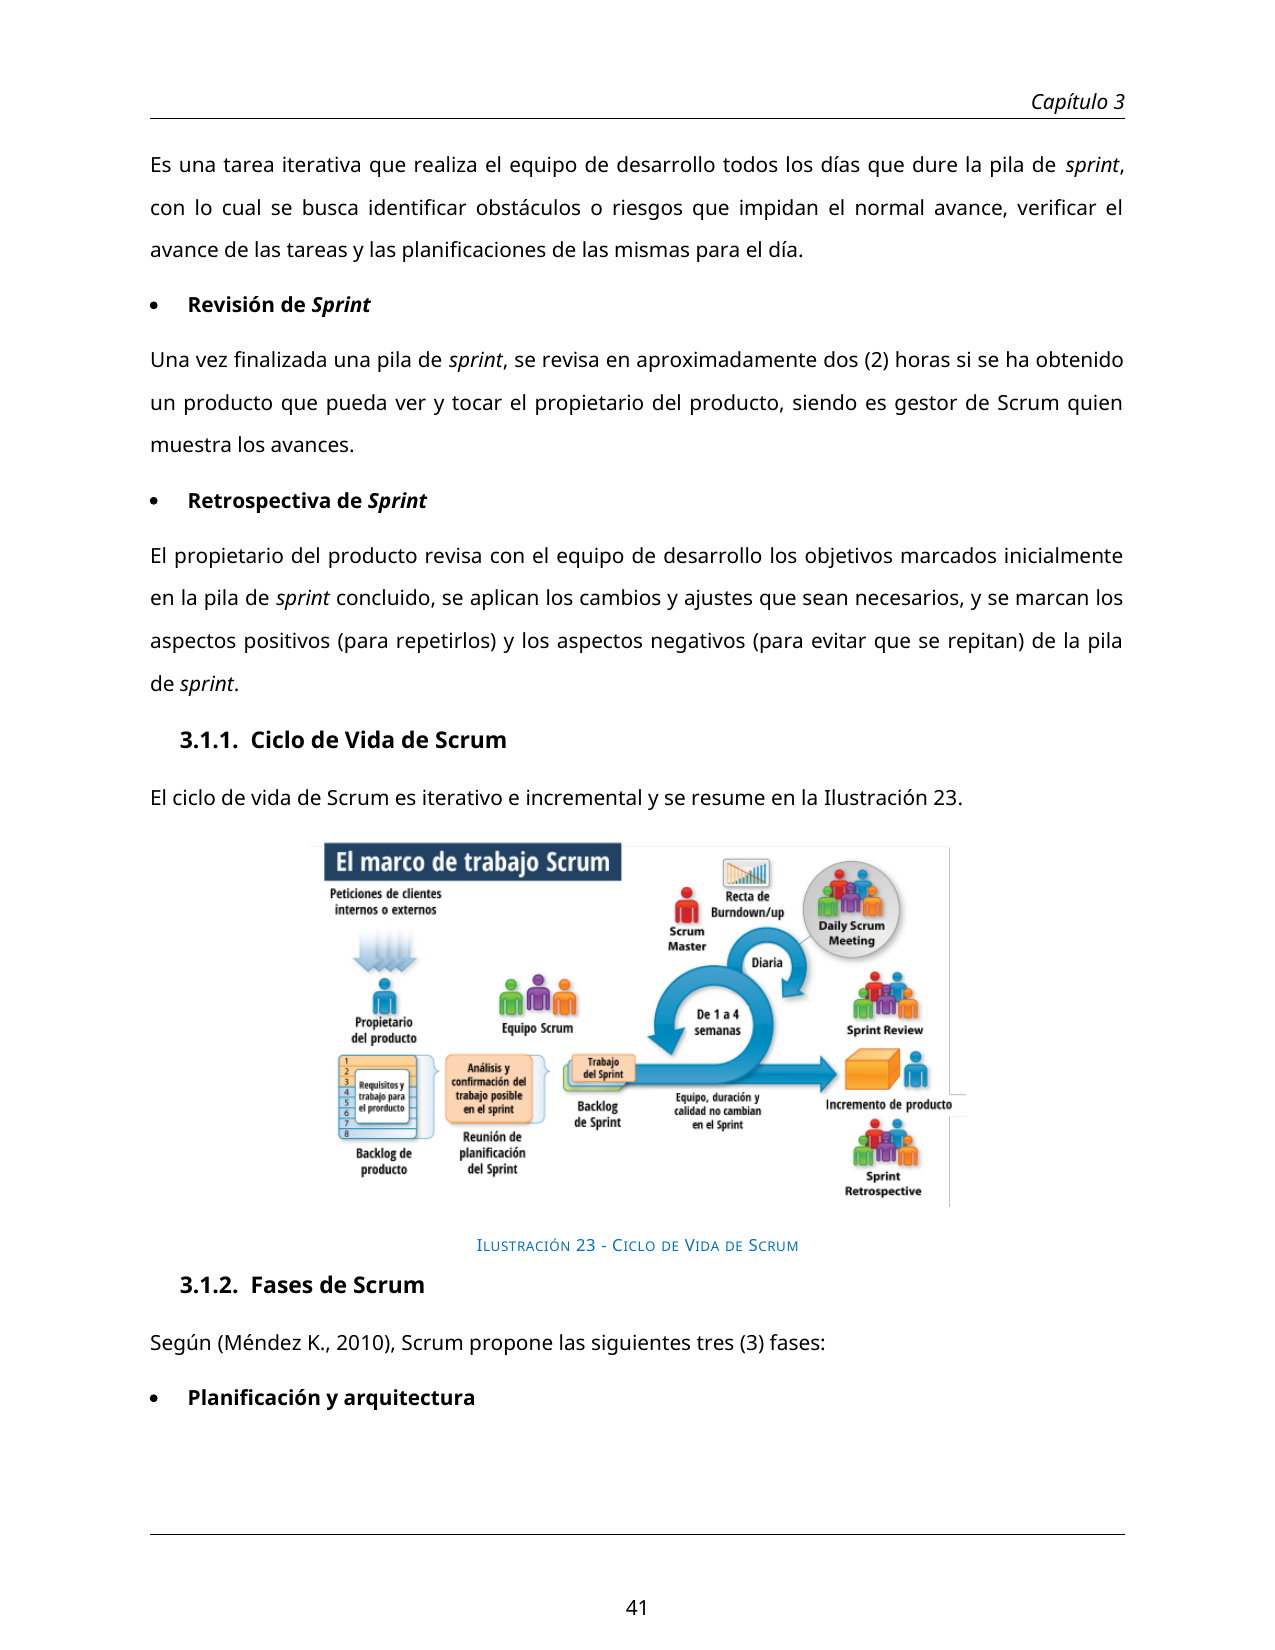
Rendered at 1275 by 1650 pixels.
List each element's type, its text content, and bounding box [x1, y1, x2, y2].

text El ciclo de vida de Scrum es iterativo e incremental y se resume en la Ilustración 23. [150, 783, 1125, 812]
text Es una tarea iterativa que realiza el equipo de desarrollo todos los días que dure la pila de sprint, con lo cual se busca identificar obstáculos o riesgos que impidan el normal avance, verificar el avance de las tareas y las planificaciones de las mismas para el día. [150, 150, 1125, 264]
text El propietario del producto revisa con el equipo de desarrollo los objetivos marcados inicialmente en la pila de sprint concluido, se aplican los cambios y ajustes que sean necesarios, y se marcan los aspectos positivos (para repetirlos) y los aspectos negativos (para evitar que se repitan) de la pila de sprint. [150, 541, 1125, 697]
text Una vez finalizada una pila de sprint, se revisa en aproximadamente dos (2) horas si se ha obtenido un producto que pueda ver y tocar el propietario del producto, siendo es gestor de Scrum quien muestra los avances. [150, 345, 1125, 459]
text Ilustración 23 - Ciclo de Vida de Scrum [150, 1234, 1125, 1256]
text Fases de Scrum [179, 1269, 1125, 1300]
picture [309, 838, 966, 1207]
list Retrospectiva de Sprint [150, 486, 1125, 514]
list Planificación y arquitectura [150, 1383, 1125, 1412]
text Ciclo de Vida de Scrum [179, 724, 1125, 755]
list Revisión de Sprint [150, 290, 1125, 319]
text Según , Scrum propone las siguientes tres (3) fases: [150, 1328, 1125, 1357]
